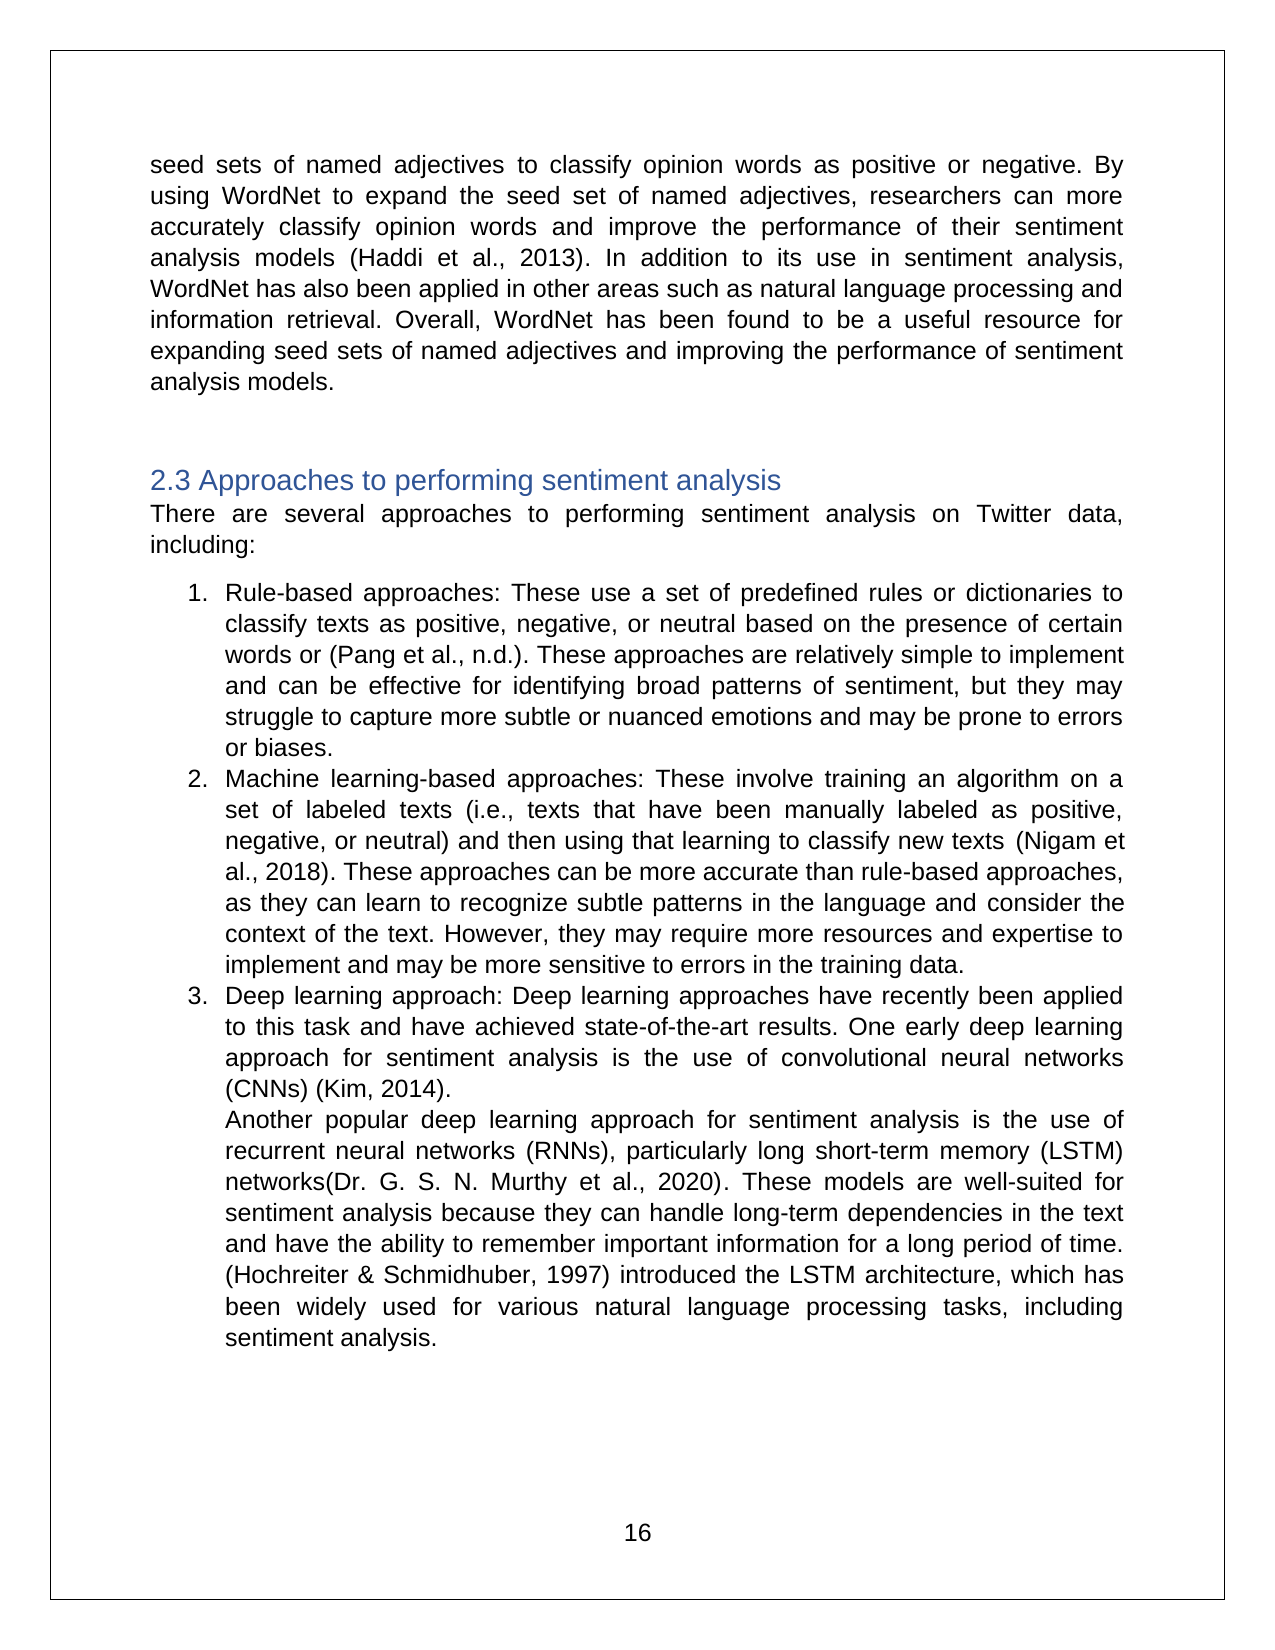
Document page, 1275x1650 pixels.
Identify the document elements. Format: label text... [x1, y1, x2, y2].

list Machine learning-based approaches: These involve training an algorithm on a set of labeled texts (i.e., texts that have been manually labeled as positive, negative, or neutral) and then using that learning to classify new texts . These approaches can be more accurate than rule-based approaches, as they can learn to recognize subtle patterns in the language and consider the context of the text. However, they may require more resources and expertise to implement and may be more sensitive to errors in the training data. [187, 764, 1125, 979]
list Another popular deep learning approach for sentiment analysis is the use of recurrent neural networks (RNNs), particularly long short-term memory (LSTM) networks. These models are well-suited for sentiment analysis because they can handle long-term dependencies in the text and have the ability to remember important information for a long period of time. introduced the LSTM architecture, which has been widely used for various natural language processing tasks, including sentiment analysis. [225, 1105, 1125, 1351]
list Rule-based approaches: These use a set of predefined rules or dictionaries to classify texts as positive, negative, or neutral based on the presence of certain words or . These approaches are relatively simple to implement and can be effective for identifying broad patterns of sentiment, but they may struggle to capture more subtle or nuanced emotions and may be prone to errors or biases. [187, 578, 1125, 762]
list Deep learning approach: Deep learning approaches have recently been applied to this task and have achieved state-of-the-art results. One early deep learning approach for sentiment analysis is the use of convolutional neural networks (CNNs) . [187, 981, 1125, 1103]
subtitle 2.3 Approaches to performing sentiment analysis [150, 463, 1125, 496]
text There are several approaches to performing sentiment analysis on Twitter data, including: [150, 499, 1125, 559]
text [150, 150, 1125, 396]
